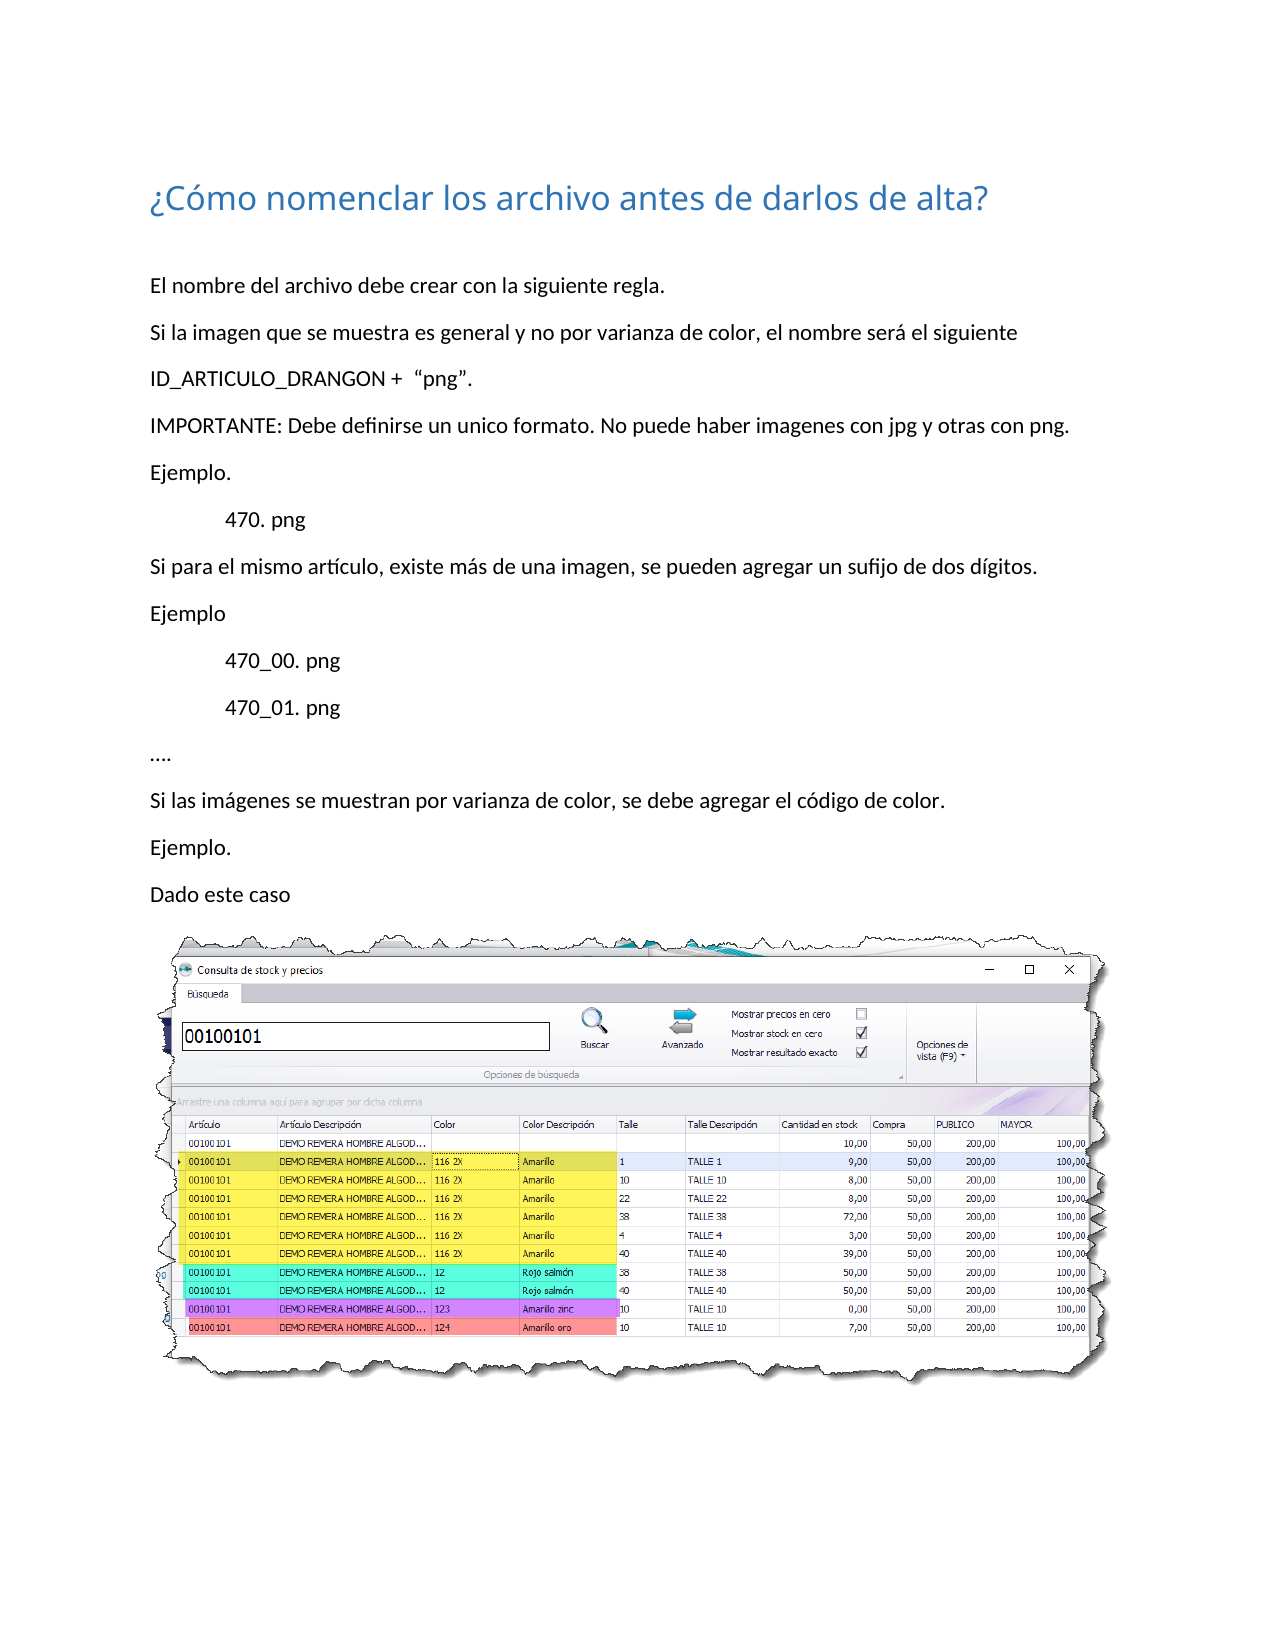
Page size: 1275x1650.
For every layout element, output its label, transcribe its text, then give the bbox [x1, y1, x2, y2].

text 470_00. png [225, 646, 1125, 674]
picture [150, 927, 1125, 1399]
text El nombre del archivo debe crear con la siguiente regla. [150, 271, 1125, 299]
text IMPORTANTE: Debe definirse un unico formato. No puede haber imagenes con jpg y otras con png. [150, 411, 1125, 439]
text Si la imagen que se muestra es general y no por varianza de color, el nombre será el siguiente [150, 318, 1125, 346]
text Si las imágenes se muestran por varianza de color, se debe agregar el código de color. [150, 786, 1125, 814]
text Ejemplo. [150, 833, 1125, 861]
text Si para el mismo artículo, existe más de una imagen, se pueden agregar un sufijo de dos dígitos. [150, 552, 1125, 580]
text Ejemplo [150, 599, 1125, 627]
text 470_01. png [225, 693, 1125, 721]
text …. [150, 739, 1125, 768]
text 470. png [225, 505, 1125, 533]
text Dado este caso [150, 880, 1125, 908]
text Ejemplo. [150, 458, 1125, 486]
text ID_ARTICULO_DRANGON + “png”. [150, 364, 1125, 393]
subtitle ¿Cómo nomenclar los archivo antes de darlos de alta? [150, 175, 1125, 220]
